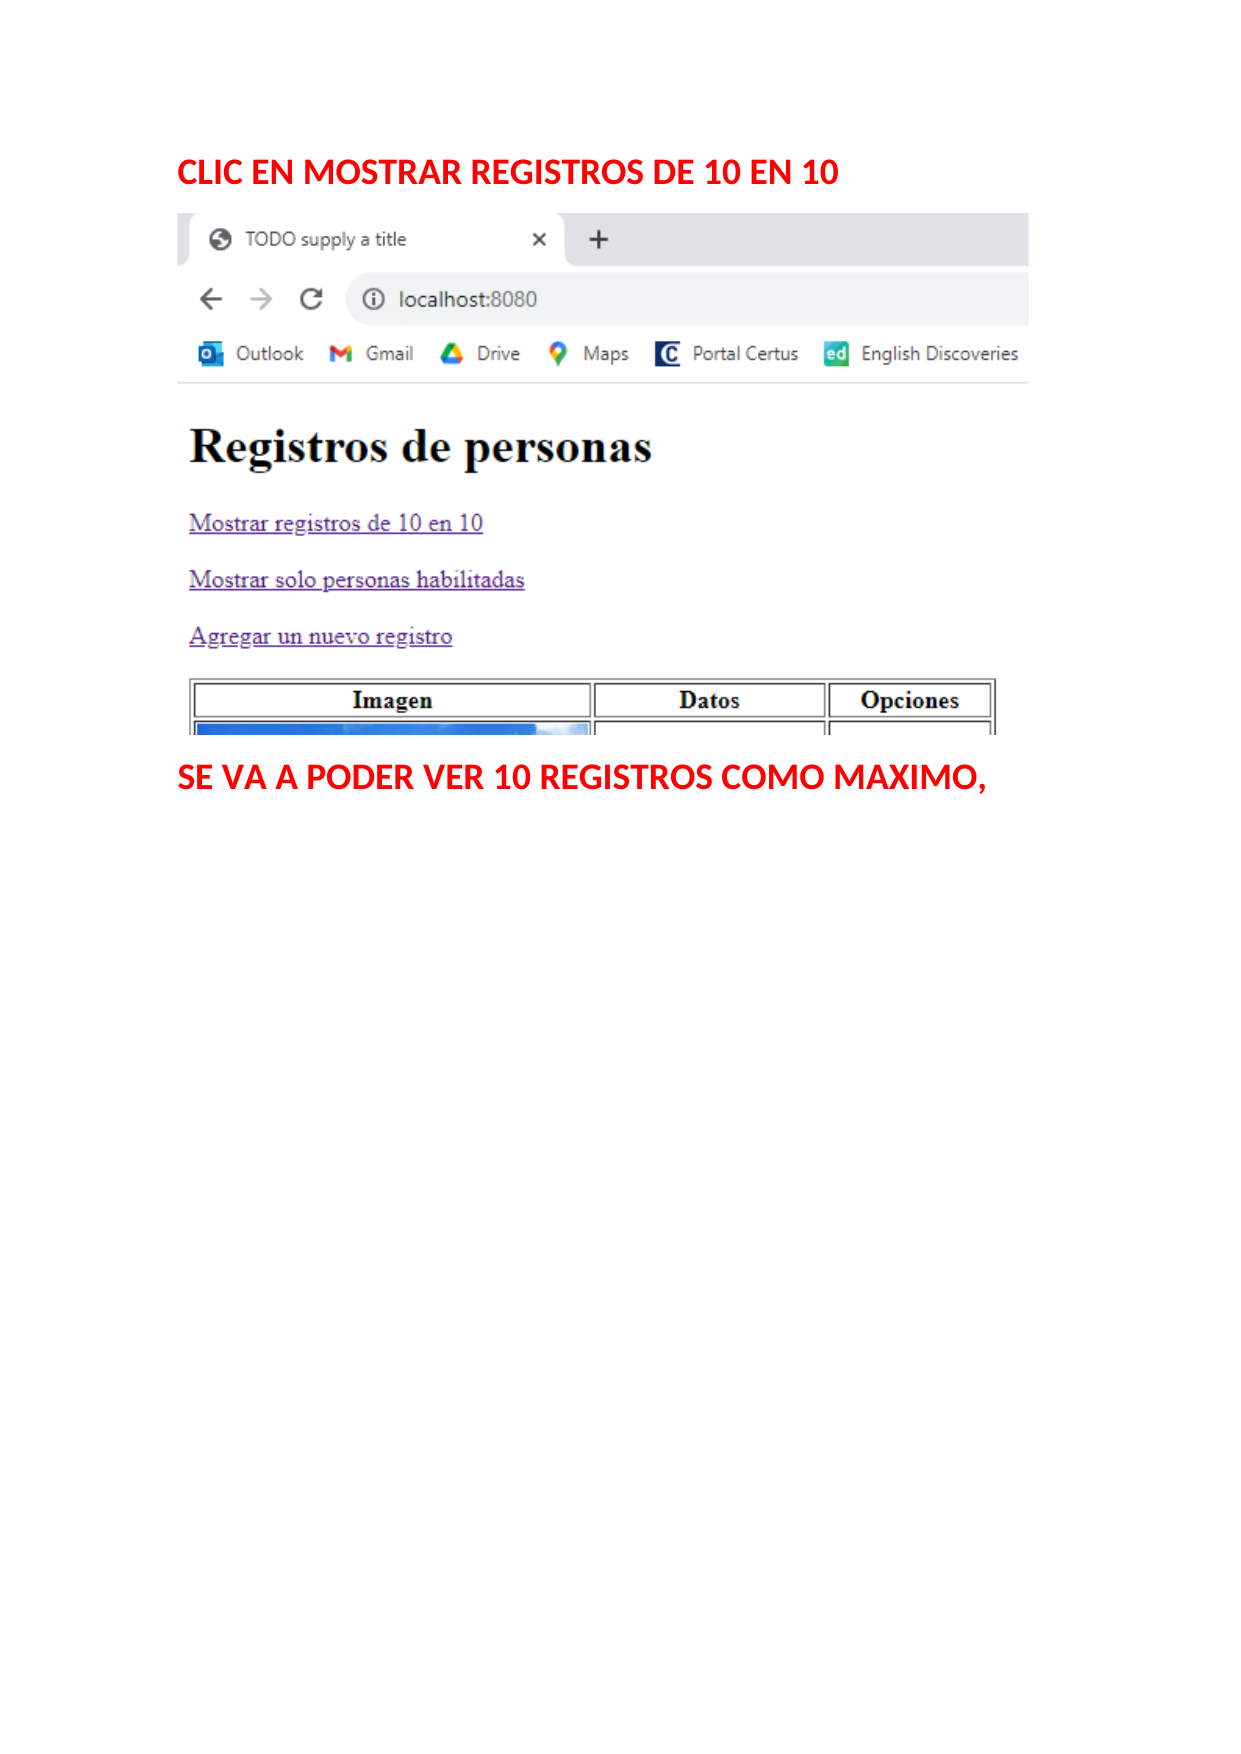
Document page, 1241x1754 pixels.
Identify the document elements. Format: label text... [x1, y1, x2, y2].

text CLIC EN MOSTRAR REGISTROS DE 10 EN 10 [177, 148, 1063, 193]
text SE VA A PODER VER 10 REGISTROS COMO MAXIMO, [177, 753, 1063, 799]
picture [177, 213, 1029, 735]
